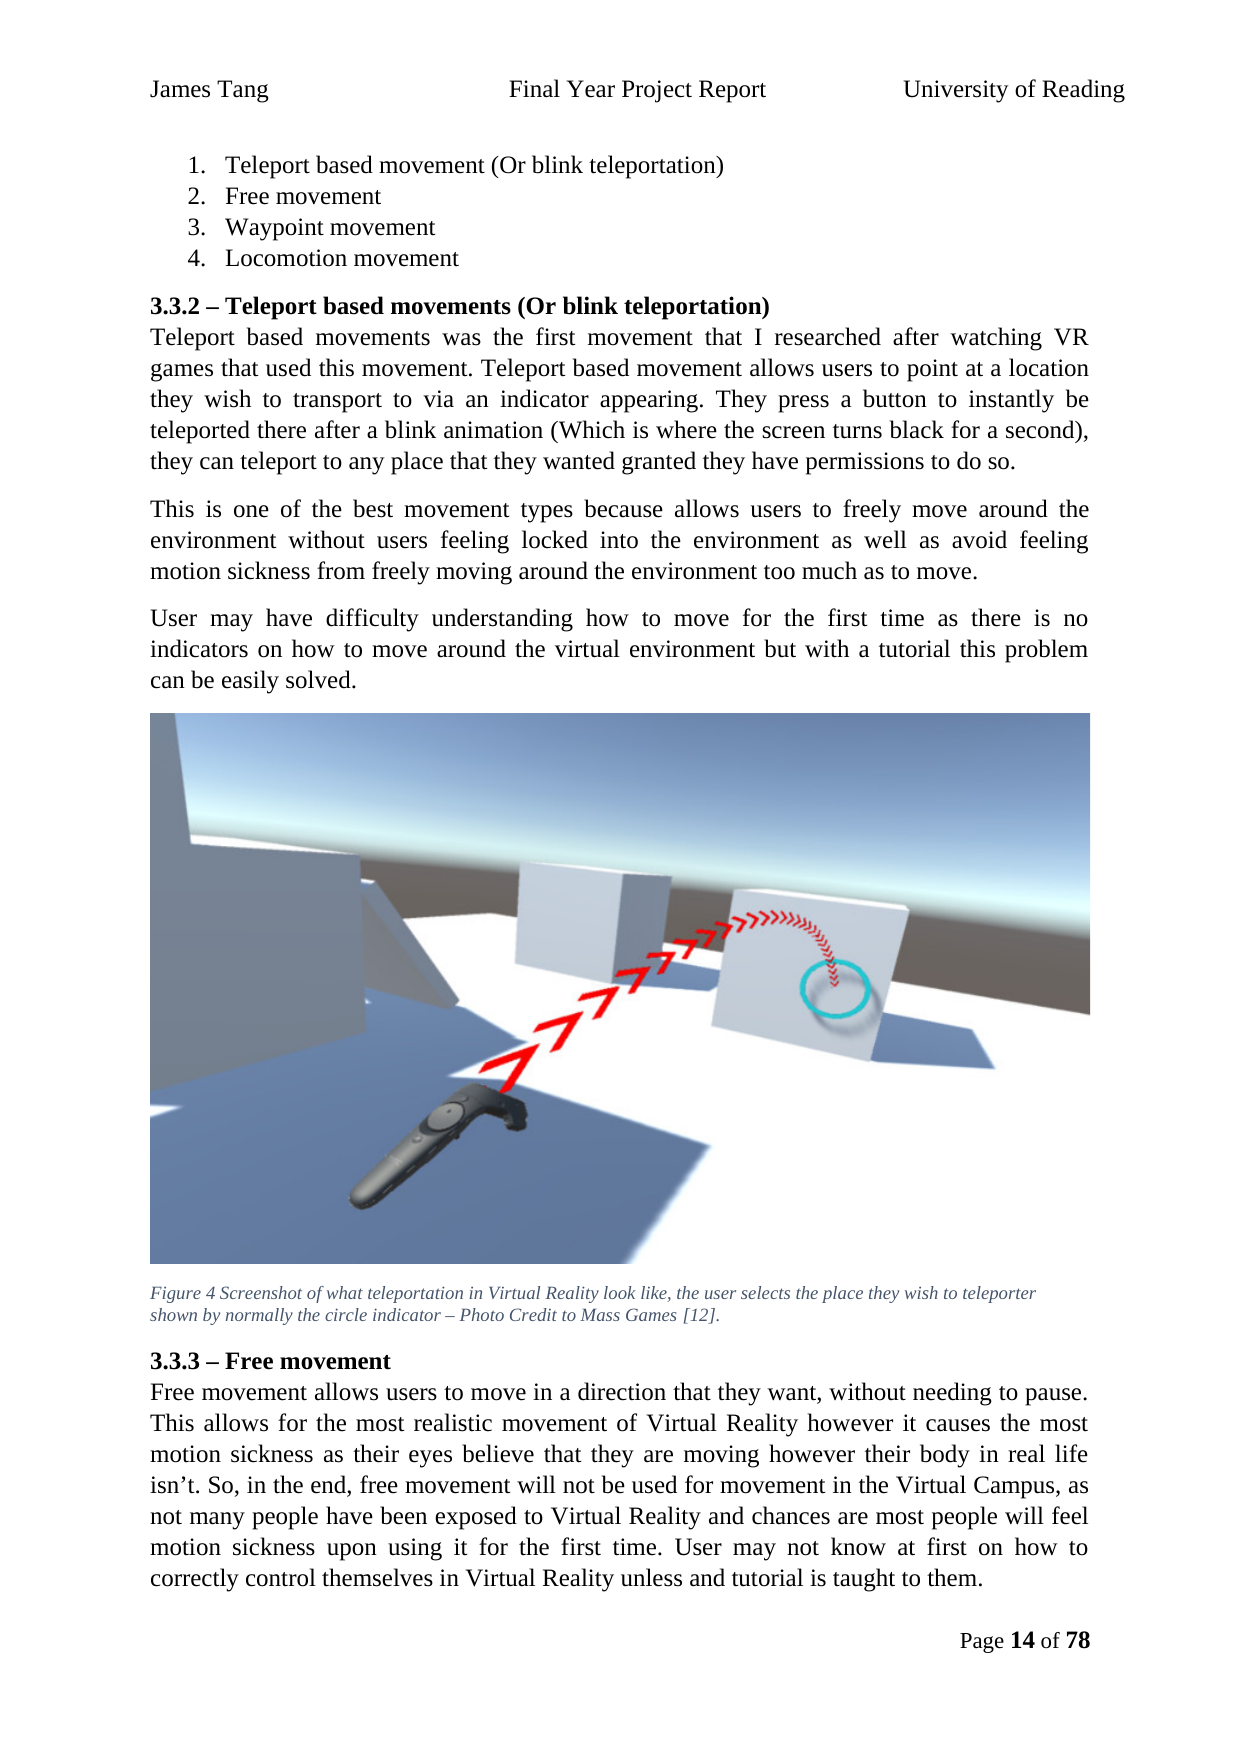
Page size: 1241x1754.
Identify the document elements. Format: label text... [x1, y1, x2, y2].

text Figure 4 Screenshot of what teleportation in Virtual Reality look like, the user selects the place they wish to teleporter shown by normally the circle indicator – Photo Credit to Mass Games . [150, 1282, 1090, 1325]
text Teleport based movements was the first movement that I researched after watching VR games that used this movement. Teleport based movement allows users to point at a location they wish to transport to via an indicator appearing. They press a button to instantly be teleported there after a blink animation (Which is where the screen turns black for a second), they can teleport to any place that they wanted granted they have permissions to do so. [150, 322, 1090, 475]
list Locomotion movement [187, 243, 1090, 272]
picture [150, 713, 1091, 1264]
text User may have difficulty understanding how to move for the first time as there is no indicators on how to move around the virtual environment but with a tutorial this problem can be easily solved. [150, 603, 1090, 694]
text Free movement allows users to move in a direction that they want, without needing to pause. This allows for the most realistic movement of Virtual Reality however it causes the most motion sickness as their eyes believe that they are moving however their body in real life isn’t. So, in the end, free movement will not be used for movement in the Virtual Campus, as not many people have been exposed to Virtual Reality and chances are most people will feel motion sickness upon using it for the first time. User may not know at first on how to correctly control themselves in Virtual Reality unless and tutorial is taught to them. [150, 1377, 1090, 1592]
subtitle 3.3.2 – Teleport based movements (Or blink teleportation) [150, 291, 1090, 319]
list Teleport based movement (Or blink teleportation) [187, 150, 1090, 179]
text This is one of the best movement types because allows users to freely move around the environment without users feeling locked into the environment as well as avoid feeling motion sickness from freely moving around the environment too much as to move. [150, 494, 1090, 584]
subtitle 3.3.3 – Free movement [150, 1346, 1090, 1375]
list Free movement [187, 181, 1090, 210]
list Waypoint movement [187, 212, 1090, 241]
